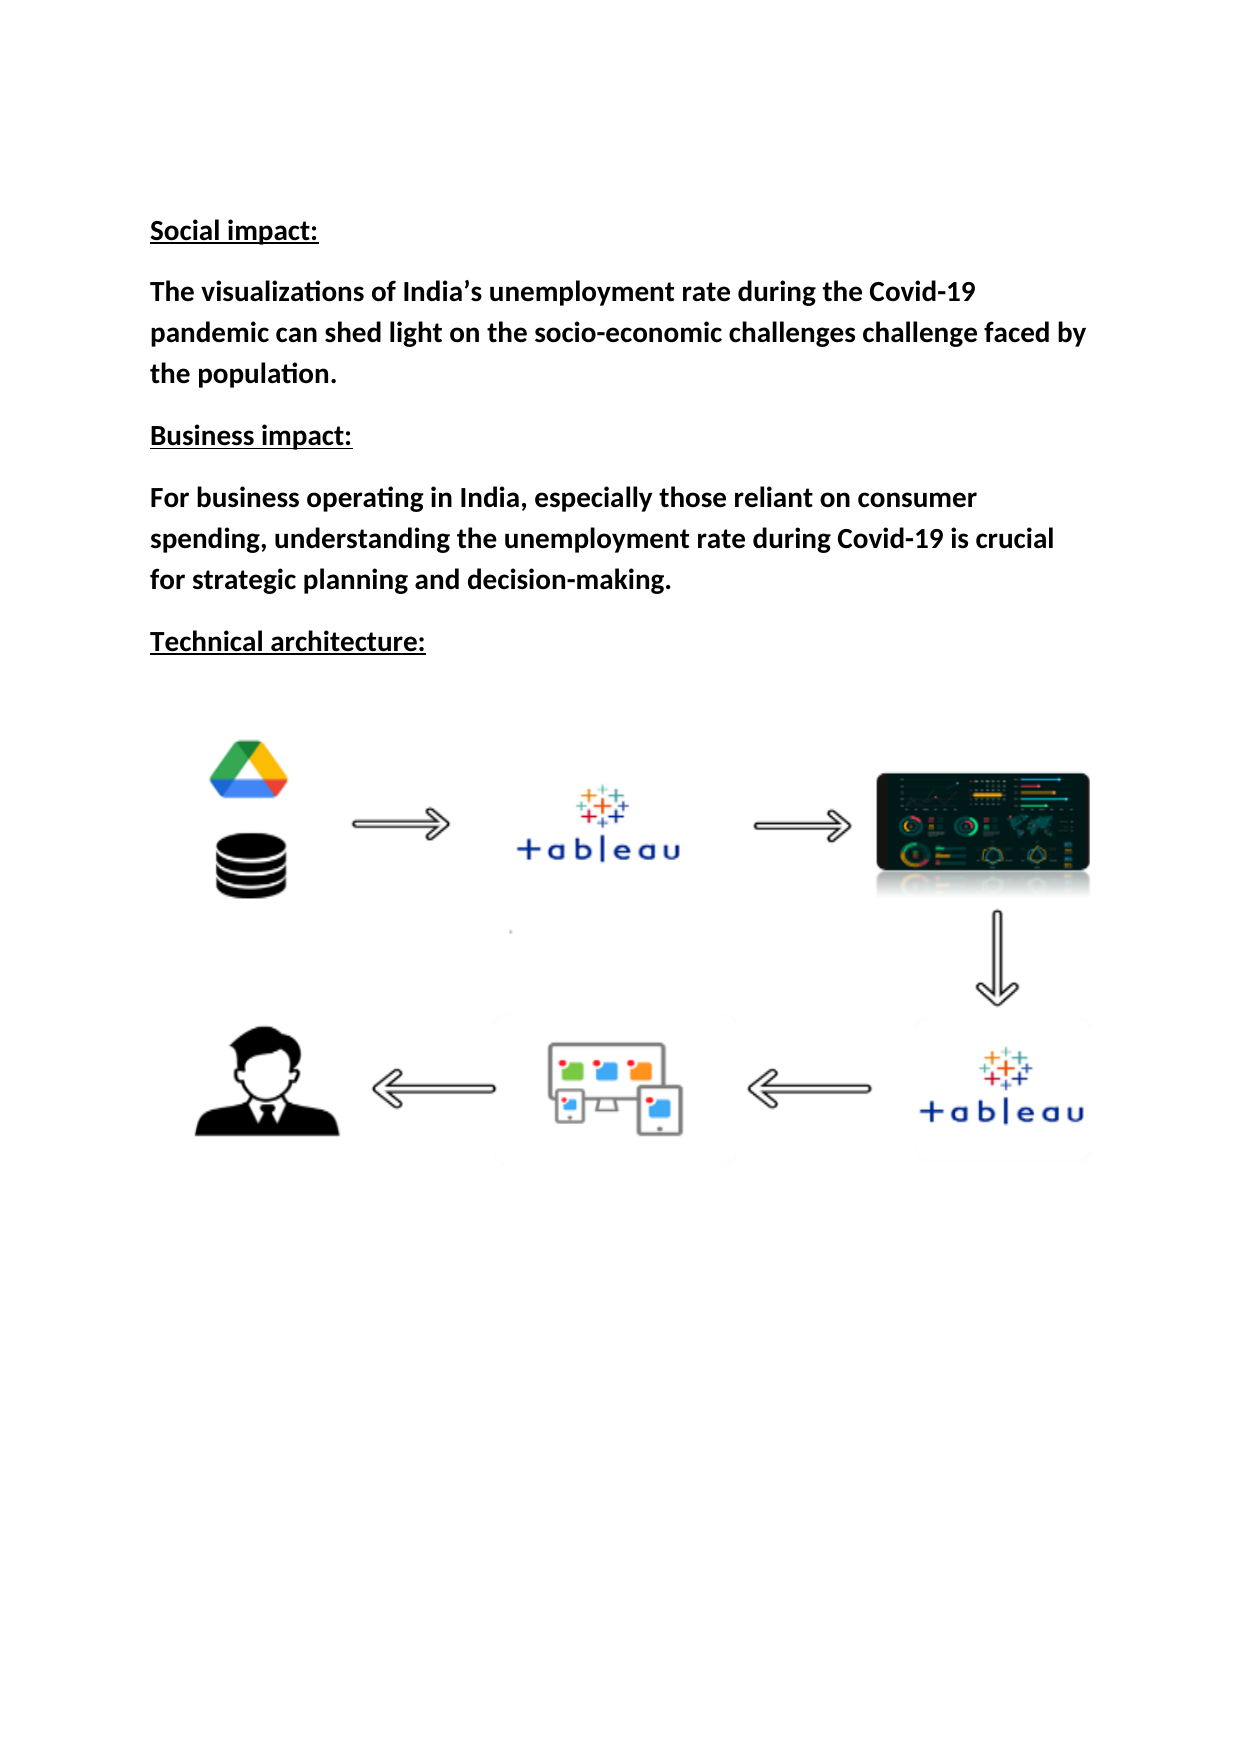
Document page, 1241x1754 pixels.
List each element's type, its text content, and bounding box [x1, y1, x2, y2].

text The visualizations of India’s unemployment rate during the Covid-19 pandemic can shed light on the socio-economic challenges challenge faced by the population. [150, 273, 1090, 391]
picture [150, 684, 1151, 1249]
text Social impact: [150, 212, 1090, 247]
text Business impact: [150, 417, 1090, 453]
text For business operating in India, especially those reliant on consumer spending, understanding the unemployment rate during Covid-19 is crucial for strategic planning and decision-making. [150, 479, 1090, 596]
text Technical architecture: [150, 623, 1090, 658]
